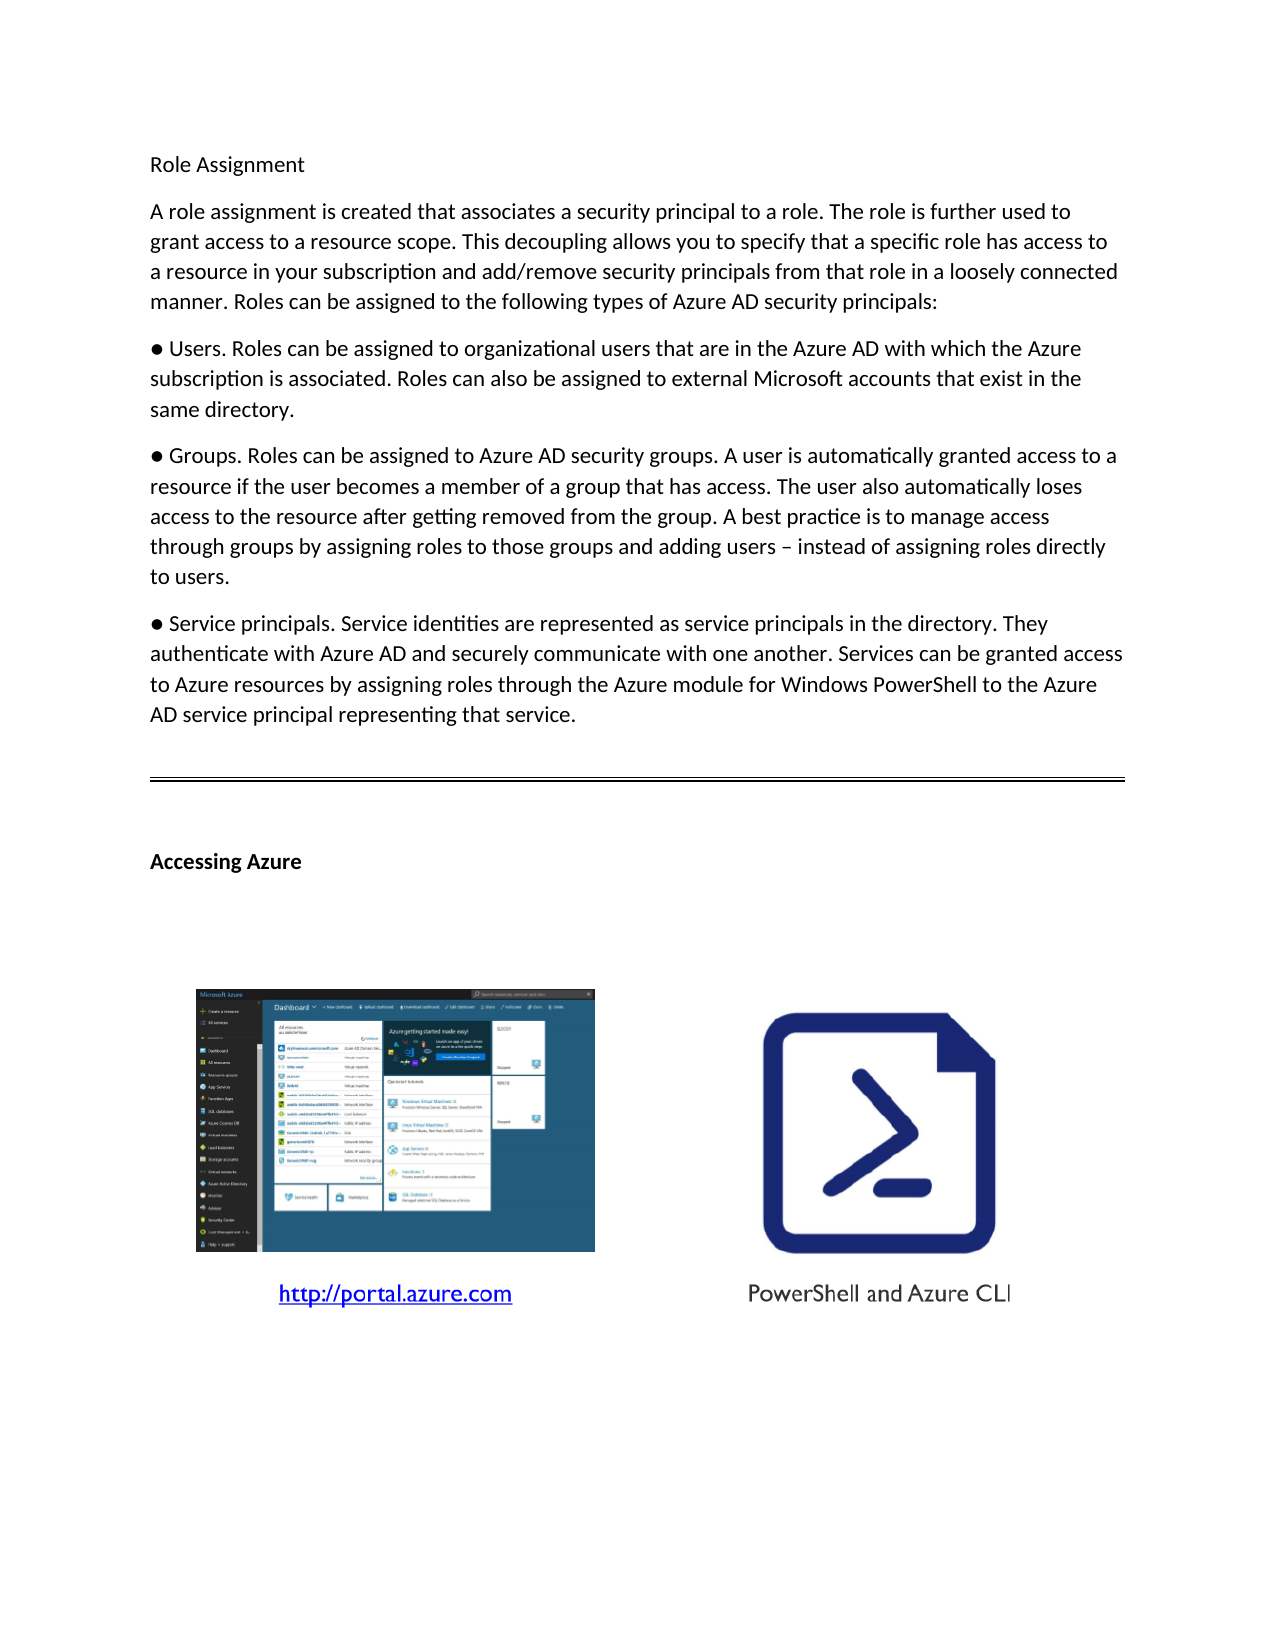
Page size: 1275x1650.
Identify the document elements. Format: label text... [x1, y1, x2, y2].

text ● Groups. Roles can be assigned to Azure AD security groups. A user is automatically granted access to a resource if the user becomes a member of a group that has access. The user also automatically loses access to the resource after getting removed from the group. A best practice is to manage access through groups by assigning roles to those groups and adding users – instead of assigning roles directly to users. [150, 442, 1125, 591]
text A role assignment is created that associates a security principal to a role. The role is further used to grant access to a resource scope. This decoupling allows you to specify that a specific role has access to a resource in your subscription and add/remove security principals from that role in a loosely connected manner. Roles can be assigned to the following types of Azure AD security principals: [150, 197, 1125, 316]
text Role Assignment [150, 150, 1125, 178]
text ● Service principals. Service identities are represented as service principals in the directory. They authenticate with Azure AD and securely communicate with one another. Services can be granted access to Azure resources by assigning roles through the Azure module for Windows PowerShell to the Azure AD service principal representing that service. [150, 609, 1125, 728]
text ● Users. Roles can be assigned to organizational users that are in the Azure AD with which the Azure subscription is associated. Roles can also be assigned to external Microsoft accounts that exist in the same directory. [150, 334, 1125, 423]
picture [150, 941, 1125, 1425]
text Accessing Azure [150, 847, 1125, 875]
